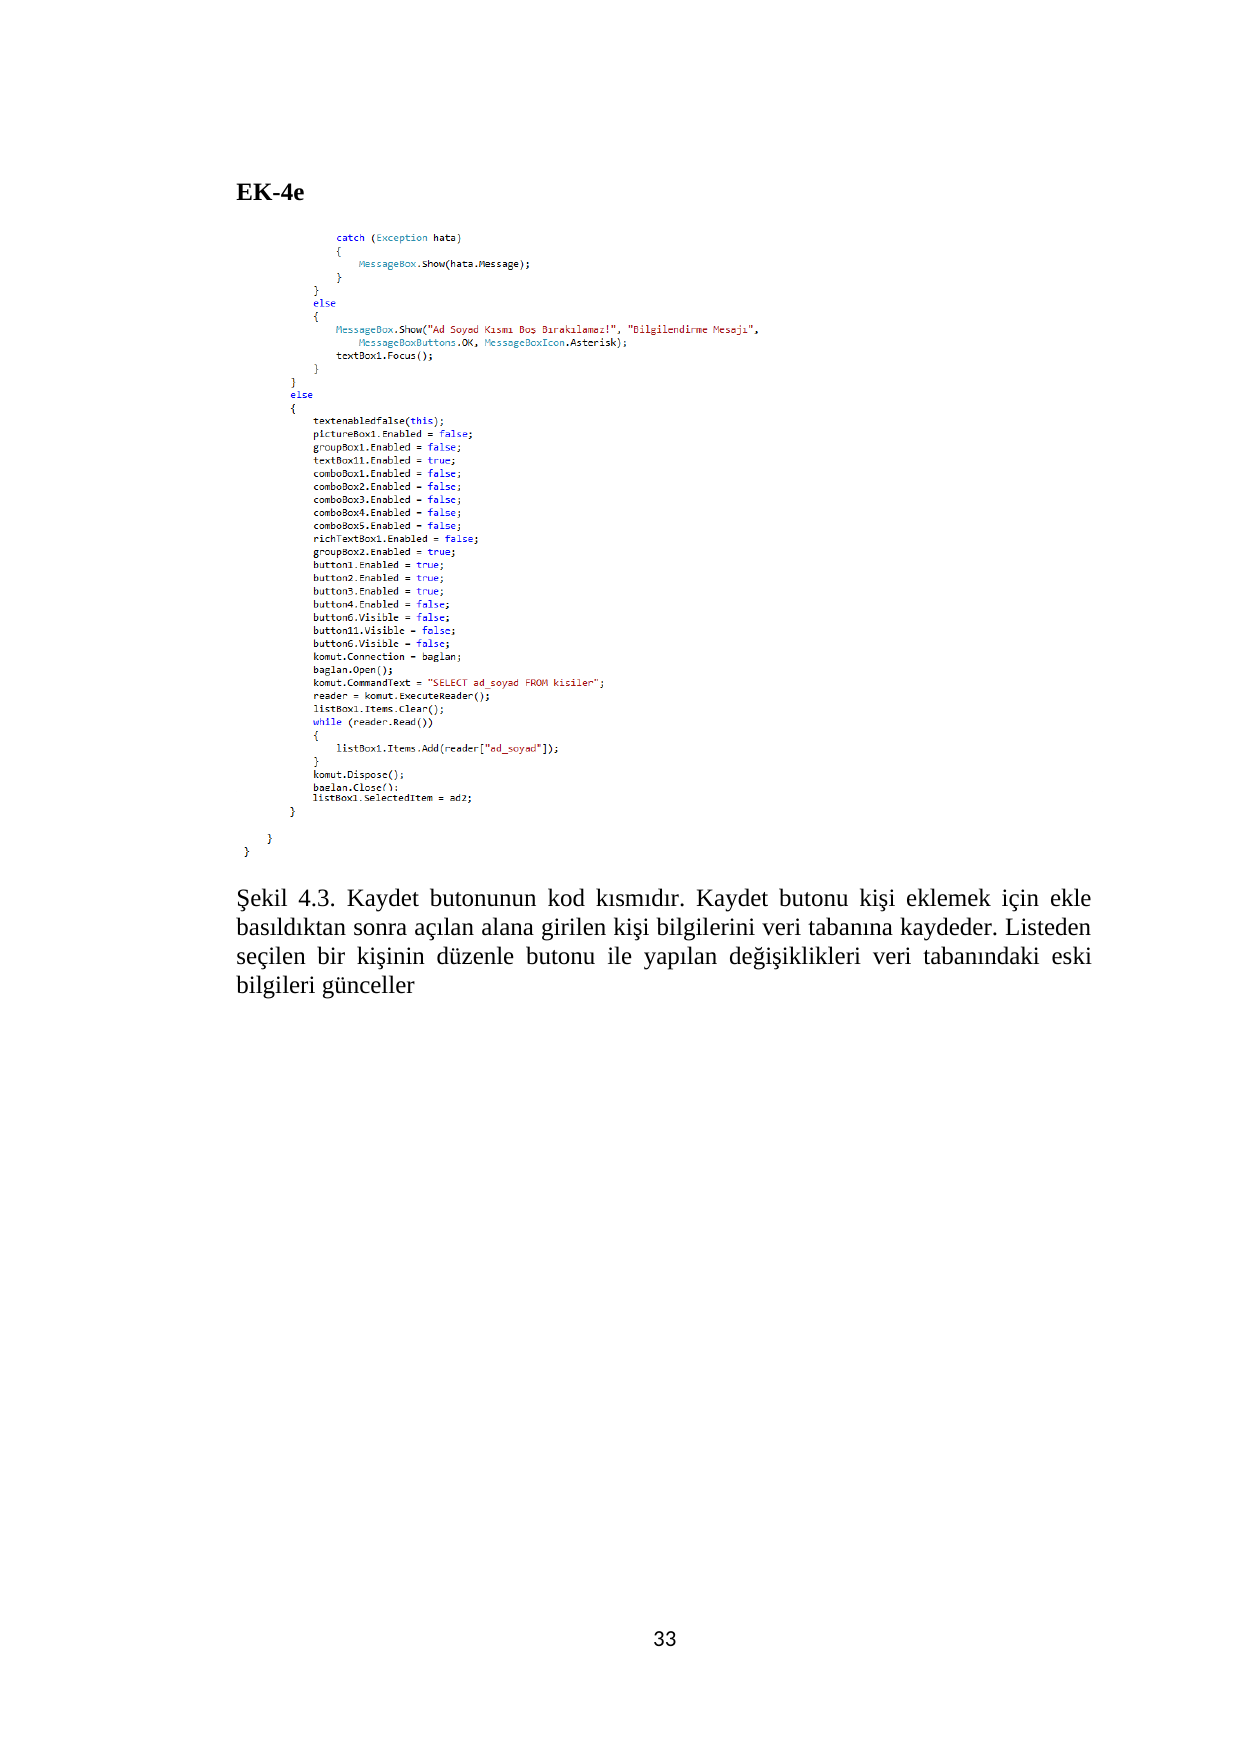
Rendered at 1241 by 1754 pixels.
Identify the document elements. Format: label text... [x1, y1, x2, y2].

text EK-4e [236, 177, 1092, 206]
text Şekil 4.3. Kaydet butonunun kod kısmıdır. Kaydet butonu kişi eklemek için ekle basıldıktan sonra açılan alana girilen kişi bilgilerini veri tabanına kaydeder. Listeden seçilen bir kişinin düzenle butonu ile yapılan değişiklikleri veri tabanındaki eski bilgileri günceller [236, 883, 1092, 998]
